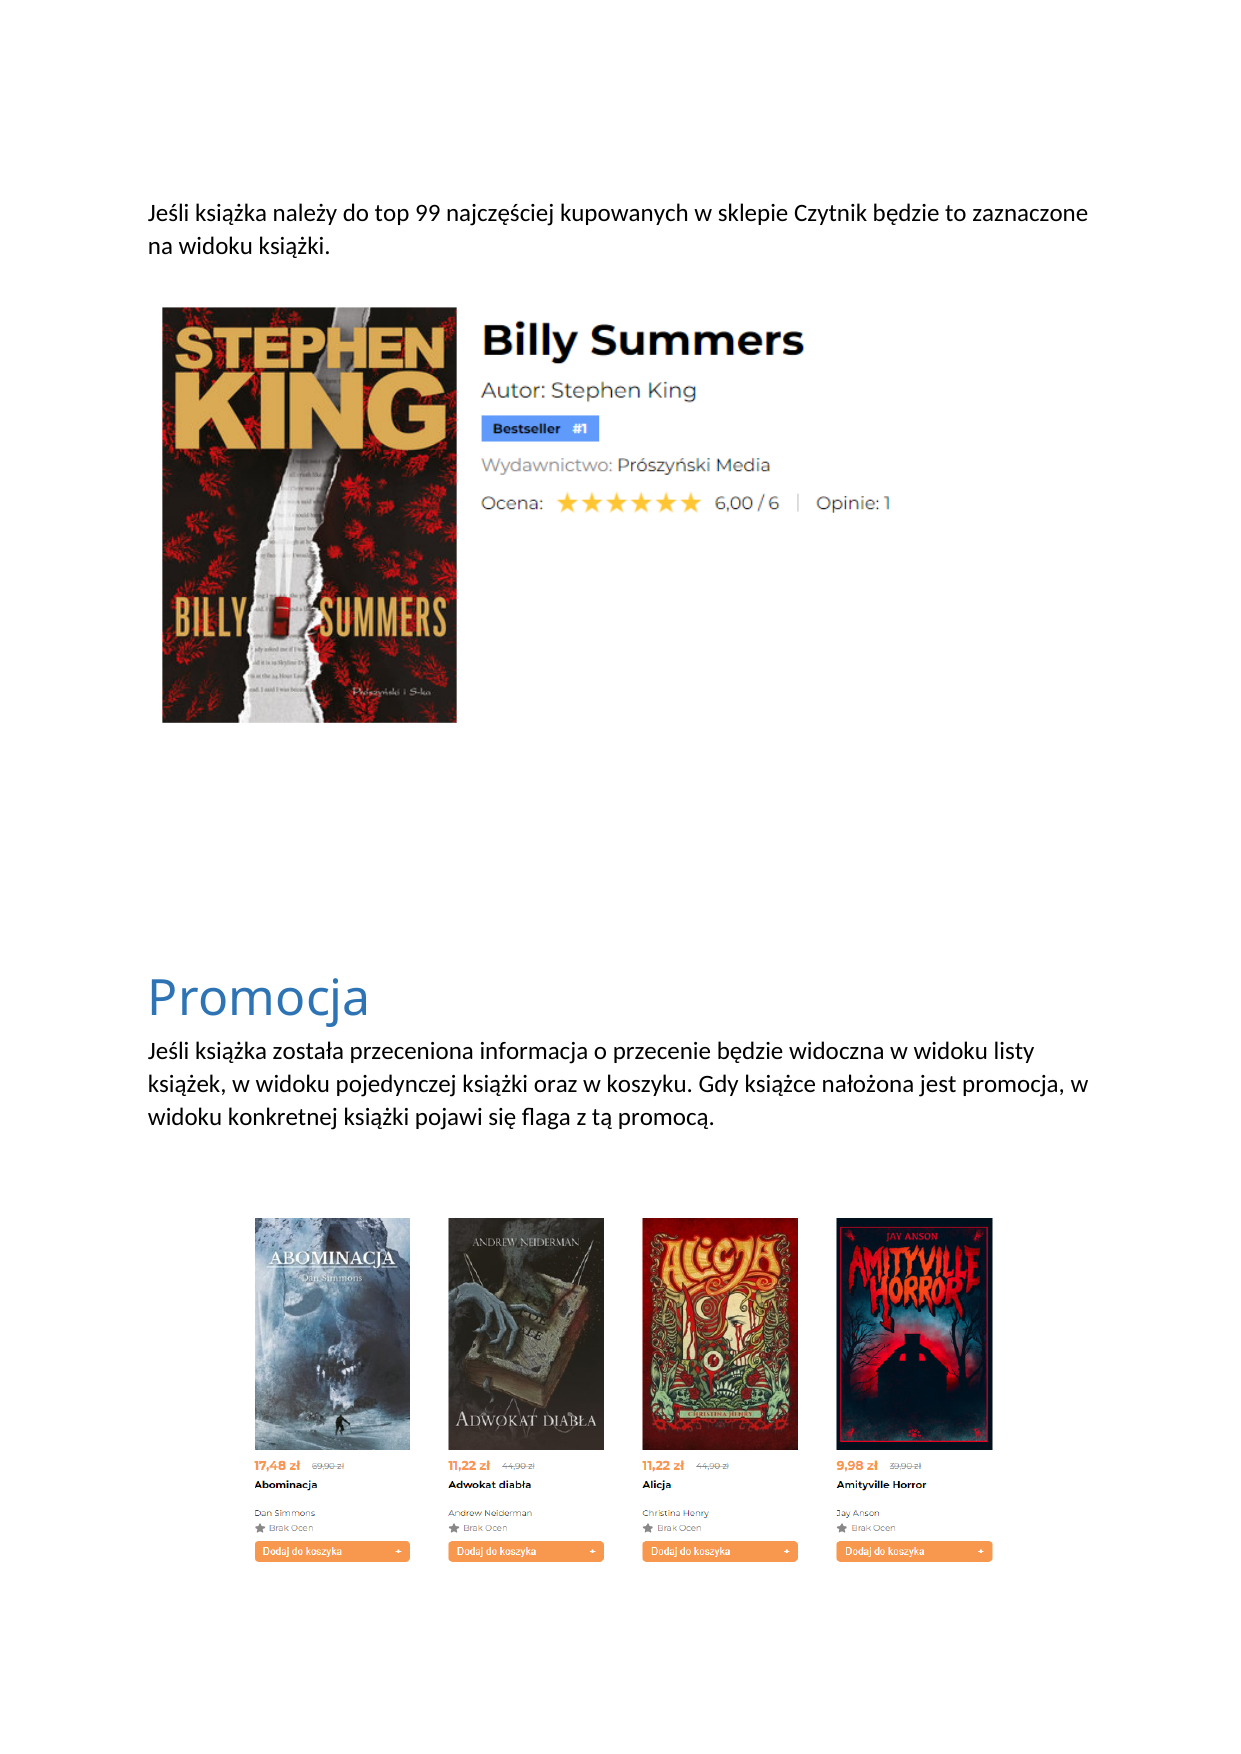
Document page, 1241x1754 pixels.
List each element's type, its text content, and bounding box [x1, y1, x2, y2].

text Jeśli książka została przeceniona informacja o przecenie będzie widoczna w widoku listy książek, w widoku pojedynczej książki oraz w koszyku. Gdy książce nałożona jest promocja, w widoku konkretnej książki pojawi się flaga z tą promocą. [148, 1035, 1093, 1132]
text Jeśli książka należy do top 99 najczęściej kupowanych w sklepie Czytnik będzie to zaznaczone na widoku książki. [148, 197, 1093, 261]
picture [147, 279, 909, 736]
picture [245, 1200, 995, 1573]
subtitle Promocja [148, 962, 1093, 1030]
